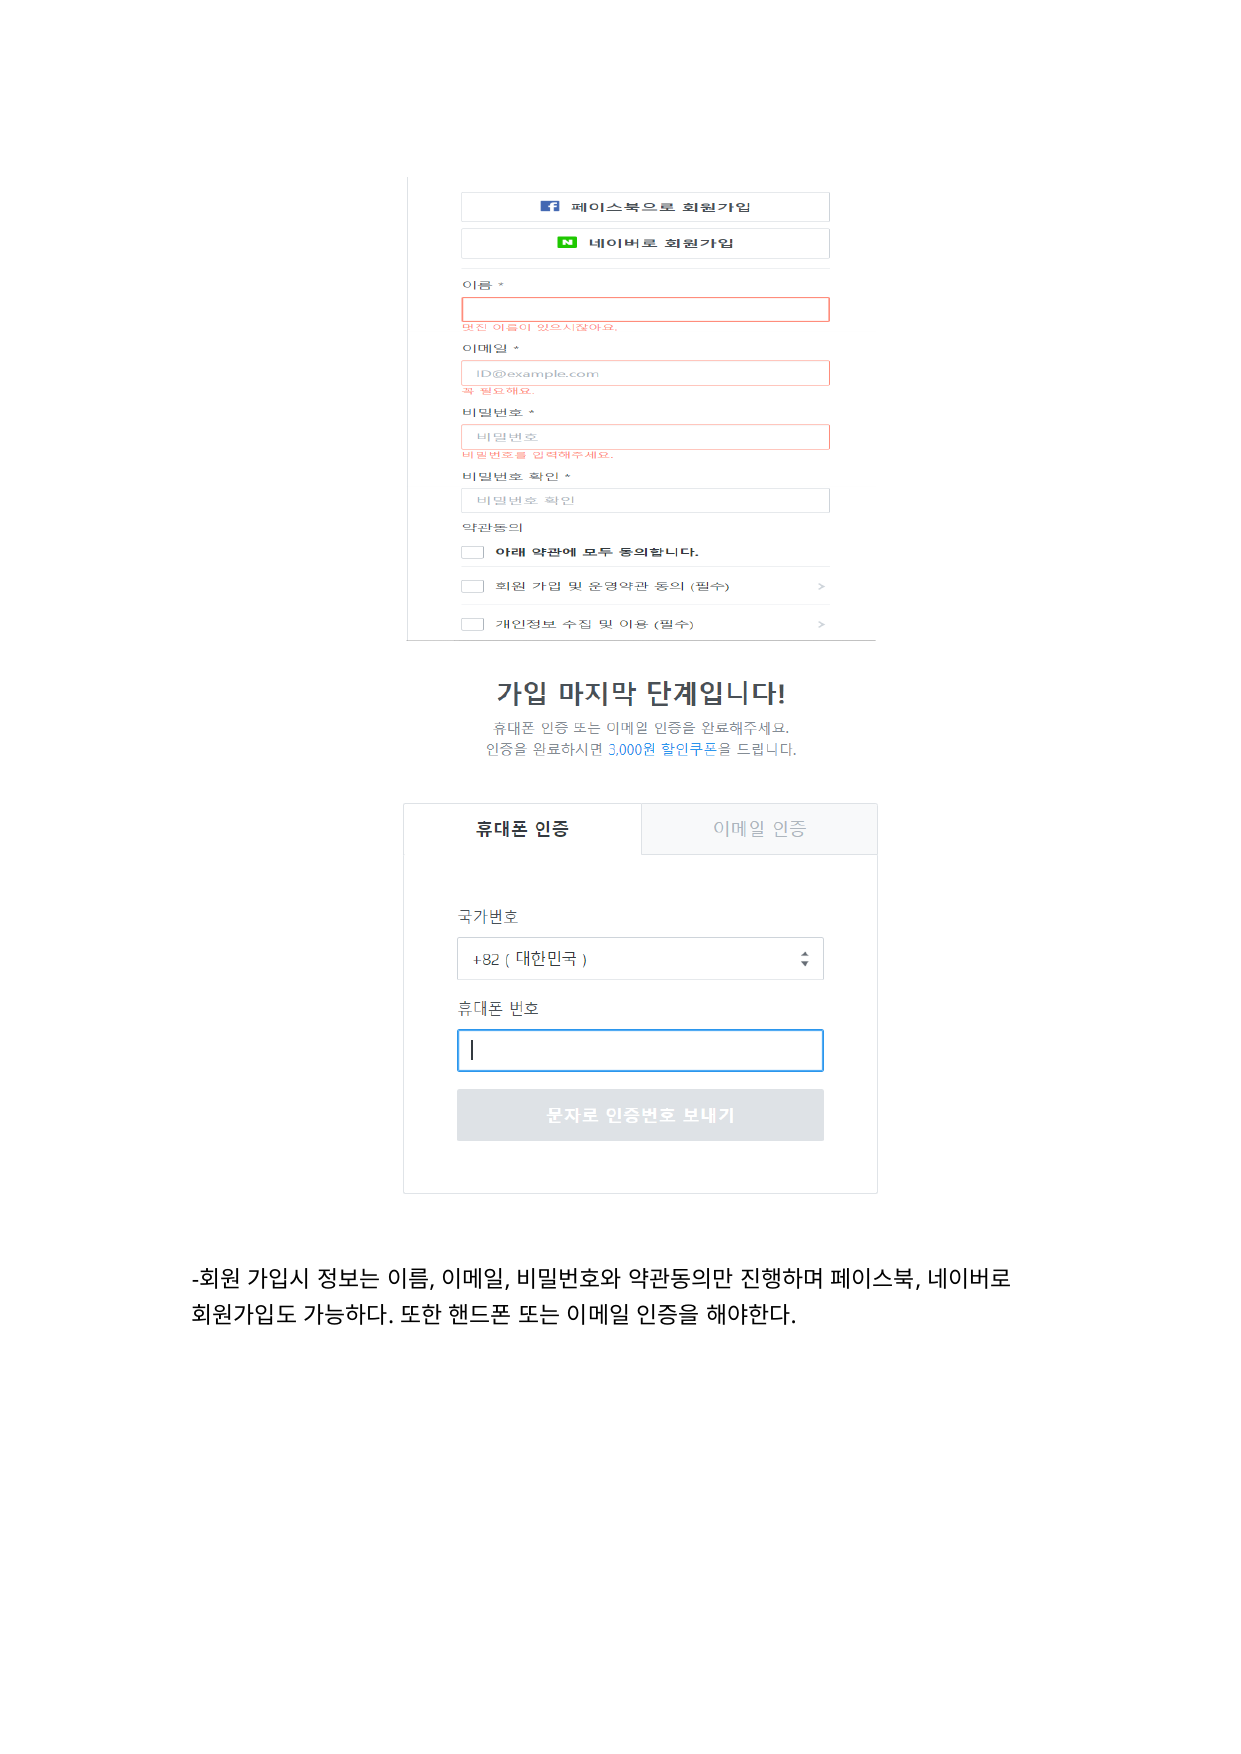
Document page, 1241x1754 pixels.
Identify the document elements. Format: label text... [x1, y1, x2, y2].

text -회원 가입시 정보는 이름, 이메일, 비밀번호와 약관동의만 진행하며 페이스북, 네이버로 회원가입도 가능하다. 또한 핸드폰 또는 이메일 인증을 해야한다. [192, 1261, 1090, 1331]
picture [406, 177, 876, 641]
picture [399, 659, 883, 1243]
